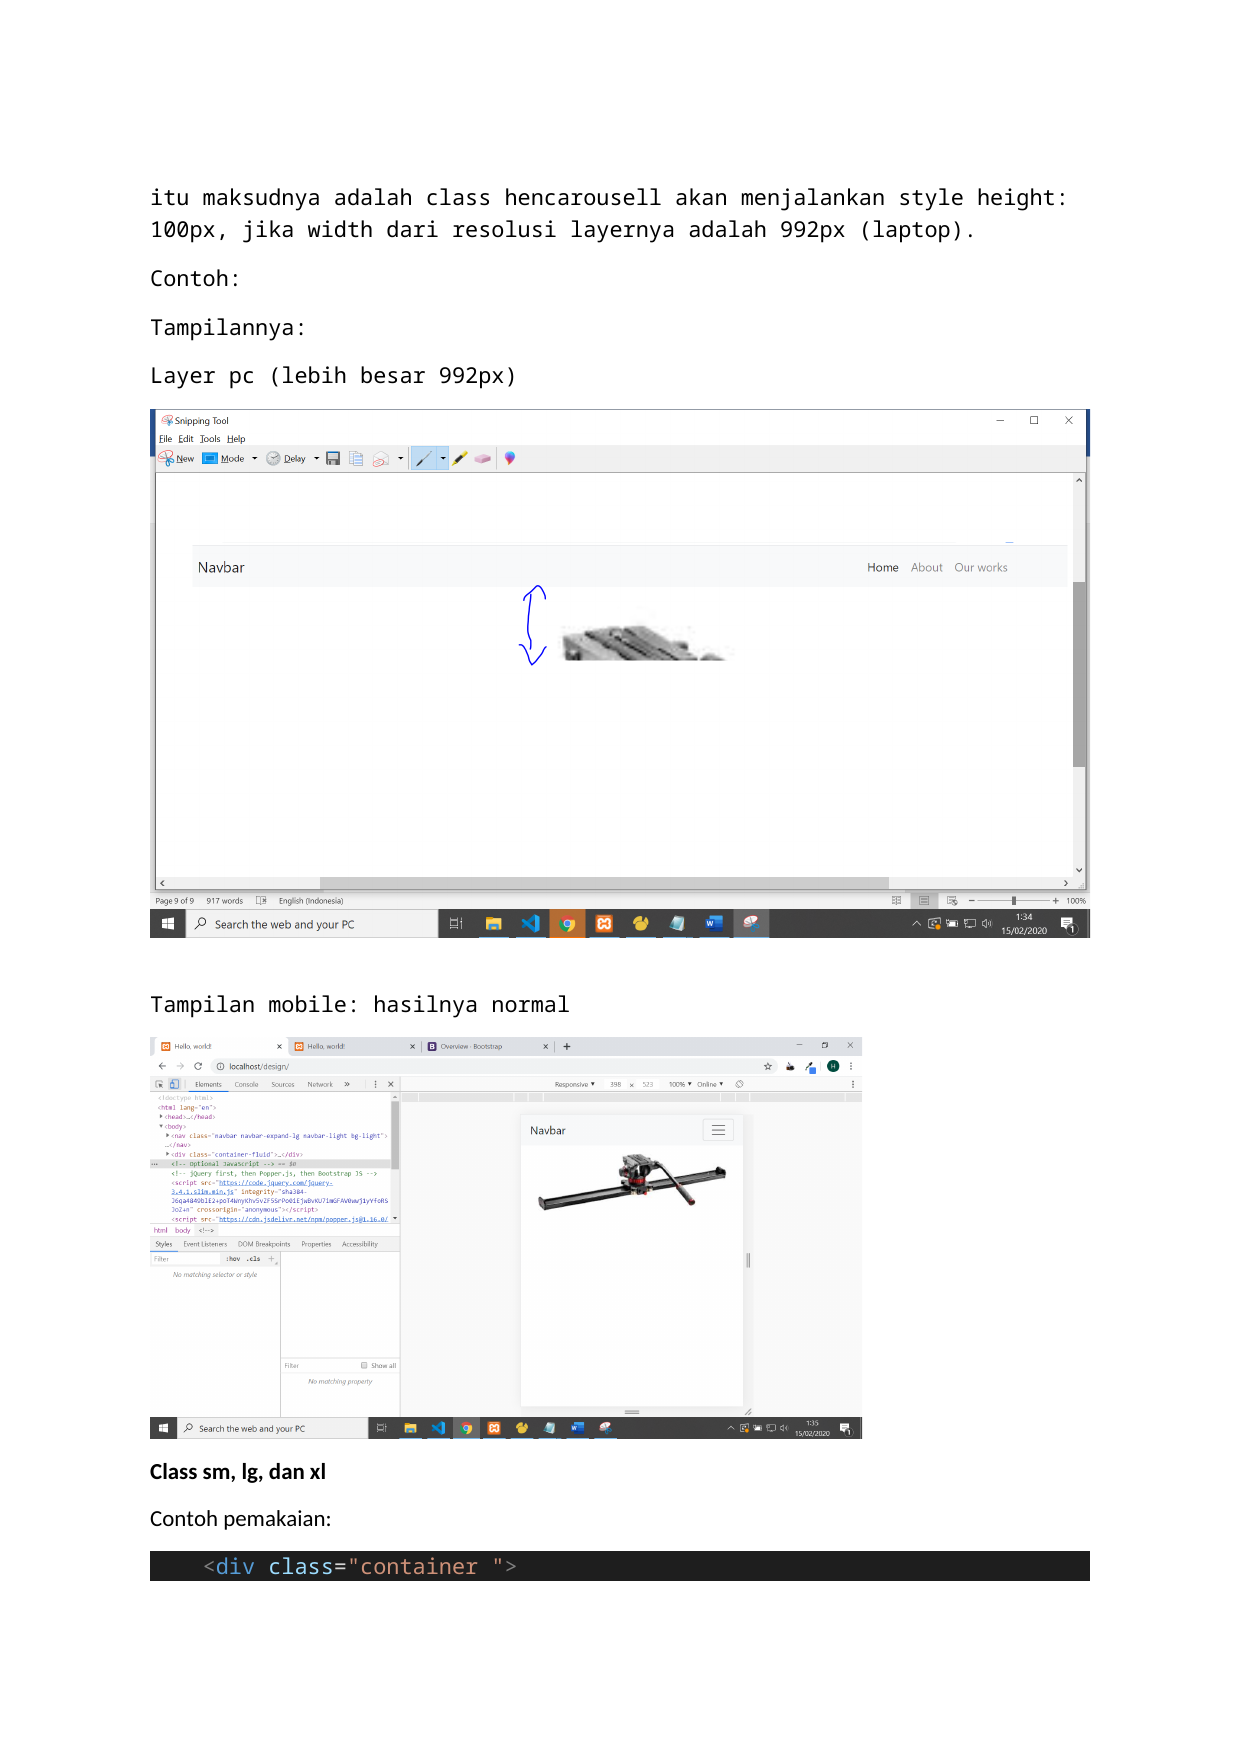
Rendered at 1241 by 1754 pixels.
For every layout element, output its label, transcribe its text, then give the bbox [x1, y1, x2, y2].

text itu maksudnya adalah class hencarousell akan menjalankan style height: 100px, jika width dari resolusi layernya adalah 992px (laptop). [150, 150, 1090, 244]
picture [150, 409, 1091, 938]
text Class sm, lg, dan xl [150, 1457, 1090, 1485]
text <div class="container "> [150, 1551, 1090, 1581]
picture [150, 1037, 863, 1439]
text Tampilannya: [150, 312, 1090, 341]
text Layer pc (lebih besar 992px) [150, 360, 1090, 390]
text Contoh pemakaian: [150, 1504, 1090, 1532]
text Contoh: [150, 263, 1090, 293]
text Tampilan mobile: hasilnya normal [150, 957, 1090, 1019]
